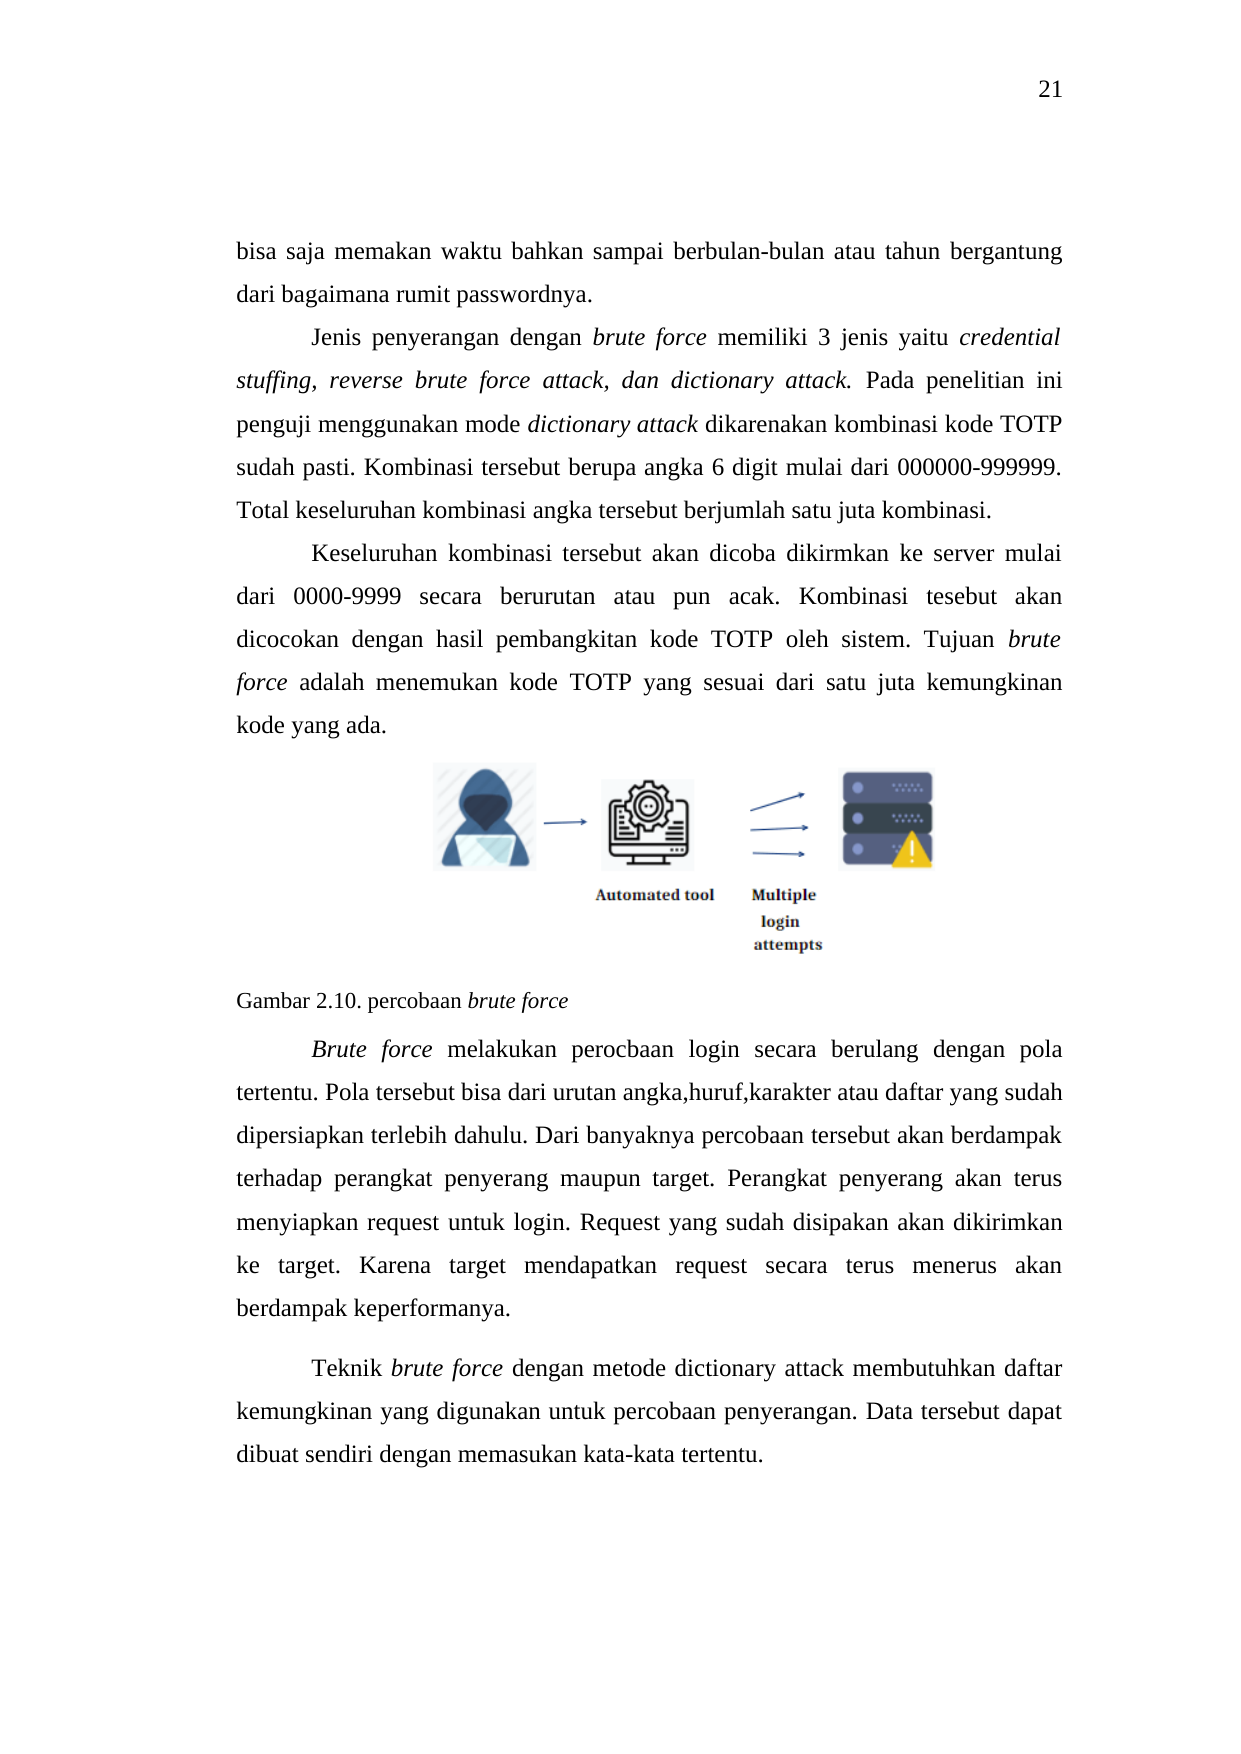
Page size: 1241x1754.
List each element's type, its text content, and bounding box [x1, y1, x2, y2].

picture [427, 753, 947, 973]
text Gambar 2.10. percobaan brute force [236, 987, 1063, 1013]
text Jenis penyerangan dengan brute force memiliki 3 jenis yaitu credential stuffing, reverse brute force attack, dan dictionary attack. Pada penelitian ini penguji menggunakan mode dictionary attack dikarenakan kombinasi kode TOTP sudah pasti. Kombinasi tersebut berupa angka 6 digit mulai dari 000000-999999. Total keseluruhan kombinasi angka tersebut berjumlah satu juta kombinasi. [236, 322, 1063, 524]
text Keseluruhan kombinasi tersebut akan dicoba dikirmkan ke server mulai dari 0000-9999 secara berurutan atau pun acak. Kombinasi tesebut akan dicocokan dengan hasil pembangkitan kode TOTP oleh sistem. Tujuan brute force adalah menemukan kode TOTP yang sesuai dari satu juta kemungkinan kode yang ada. [236, 538, 1063, 739]
text Teknik brute force dengan metode dictionary attack membutuhkan daftar kemungkinan yang digunakan untuk percobaan penyerangan. Data tersebut dapat dibuat sendiri dengan memasukan kata-kata tertentu. [236, 1353, 1063, 1468]
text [236, 236, 1063, 308]
text Brute force melakukan perocbaan login secara berulang dengan pola tertentu. Pola tersebut bisa dari urutan angka,huruf,karakter atau daftar yang sudah dipersiapkan terlebih dahulu. Dari banyaknya percobaan tersebut akan berdampak terhadap perangkat penyerang maupun target. Perangkat penyerang akan terus menyiapkan request untuk login. Request yang sudah disipakan akan dikirimkan ke target. Karena target mendapatkan request secara terus menerus akan berdampak keperformanya. [236, 1034, 1063, 1322]
